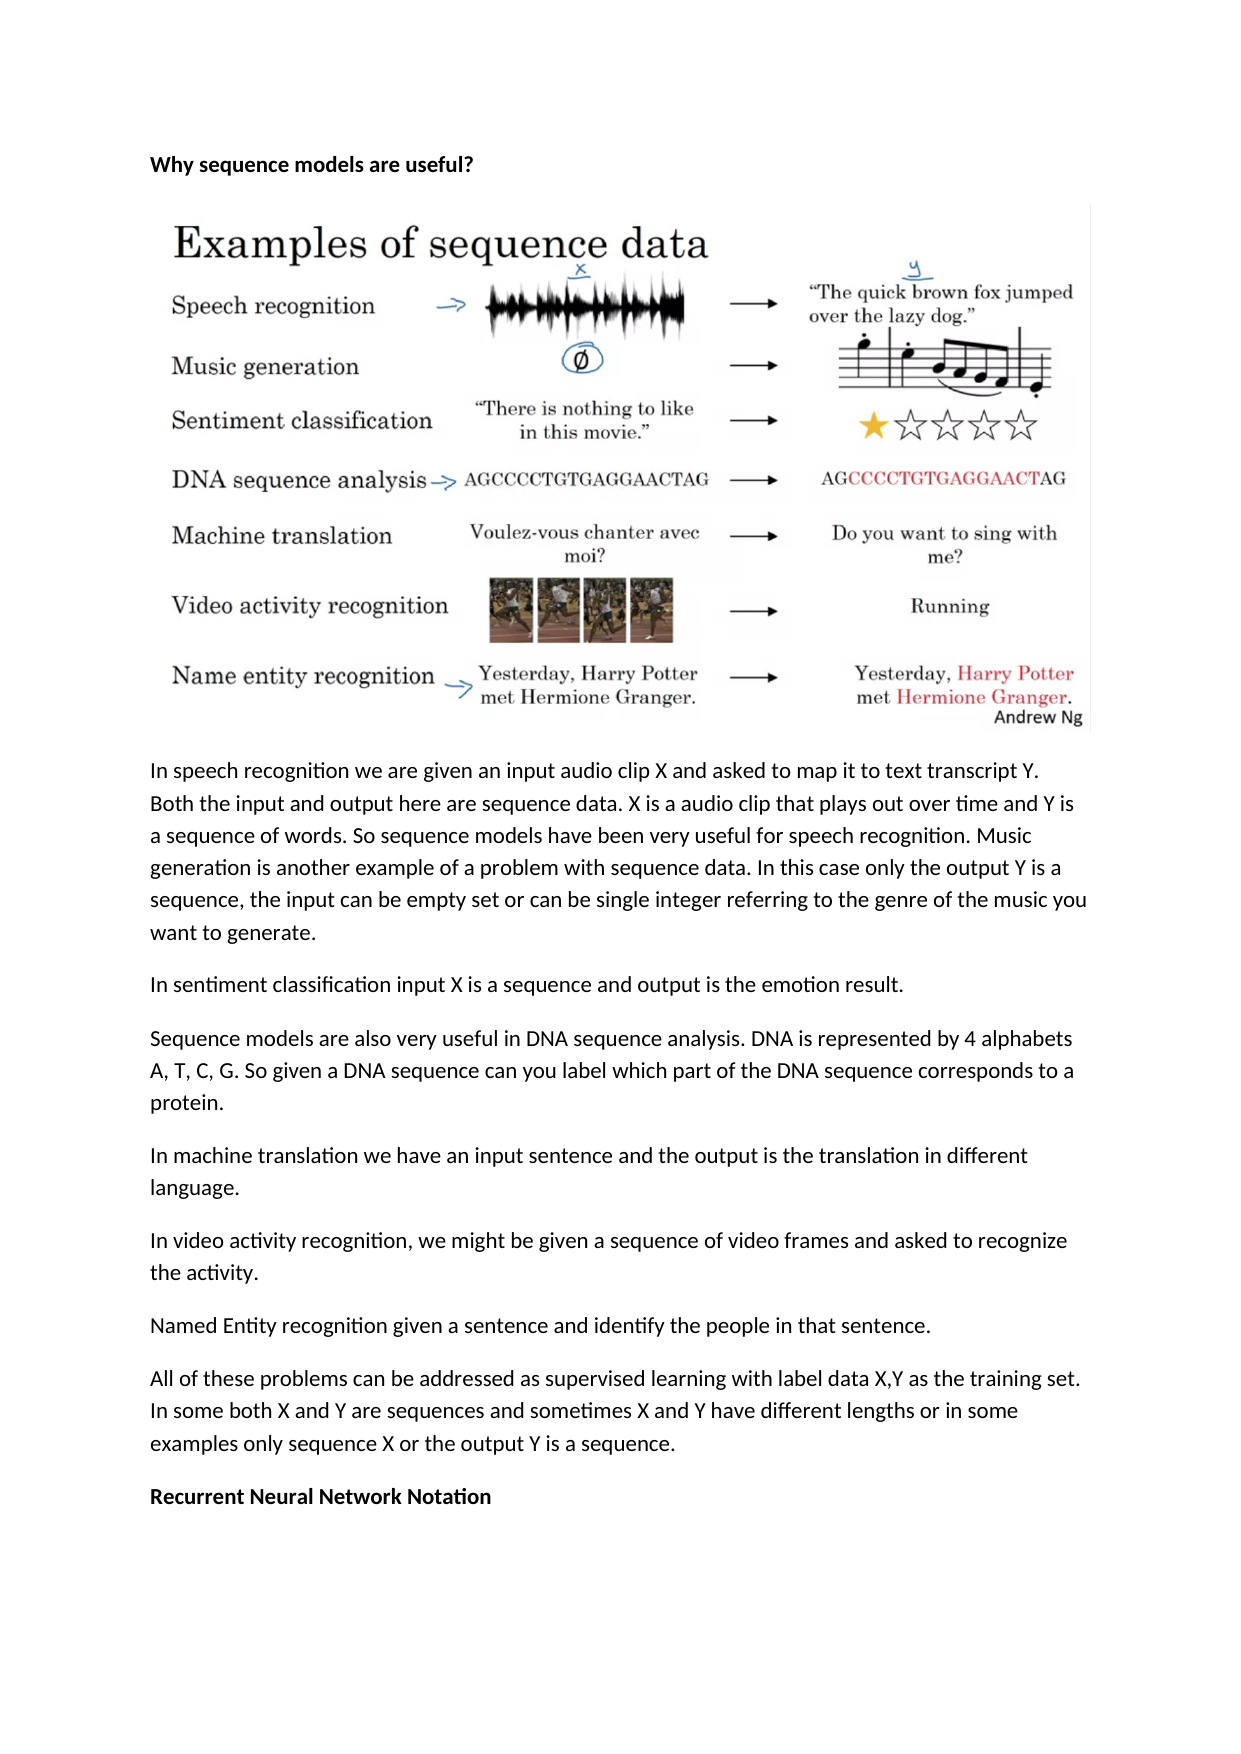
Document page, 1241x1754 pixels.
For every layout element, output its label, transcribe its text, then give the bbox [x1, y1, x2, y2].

picture [150, 203, 1091, 732]
text In machine translation we have an input sentence and the output is the translation in different language. [150, 1141, 1090, 1201]
text Recurrent Neural Network Notation [150, 1482, 1090, 1510]
text In video activity recognition, we might be given a sequence of video frames and asked to recognize the activity. [150, 1226, 1090, 1286]
text In speech recognition we are given an input audio clip X and asked to map it to text transcript Y. Both the input and output here are sequence data. X is a audio clip that plays out over time and Y is a sequence of words. So sequence models have been very useful for speech recognition. Music generation is another example of a problem with sequence data. In this case only the output Y is a sequence, the input can be empty set or can be single integer referring to the genre of the music you want to generate. [150, 757, 1090, 946]
text All of these problems can be addressed as supervised learning with label data X,Y as the training set. In some both X and Y are sequences and sometimes X and Y have different lengths or in some examples only sequence X or the output Y is a sequence. [150, 1364, 1090, 1457]
text In sentiment classification input X is a sequence and output is the emotion result. [150, 971, 1090, 999]
text Named Entity recognition given a sentence and identify the people in that sentence. [150, 1311, 1090, 1339]
text Why sequence models are useful? [150, 150, 1090, 178]
text Sequence models are also very useful in DNA sequence analysis. DNA is represented by 4 alphabets A, T, C, G. So given a DNA sequence can you label which part of the DNA sequence corresponds to a protein. [150, 1024, 1090, 1116]
